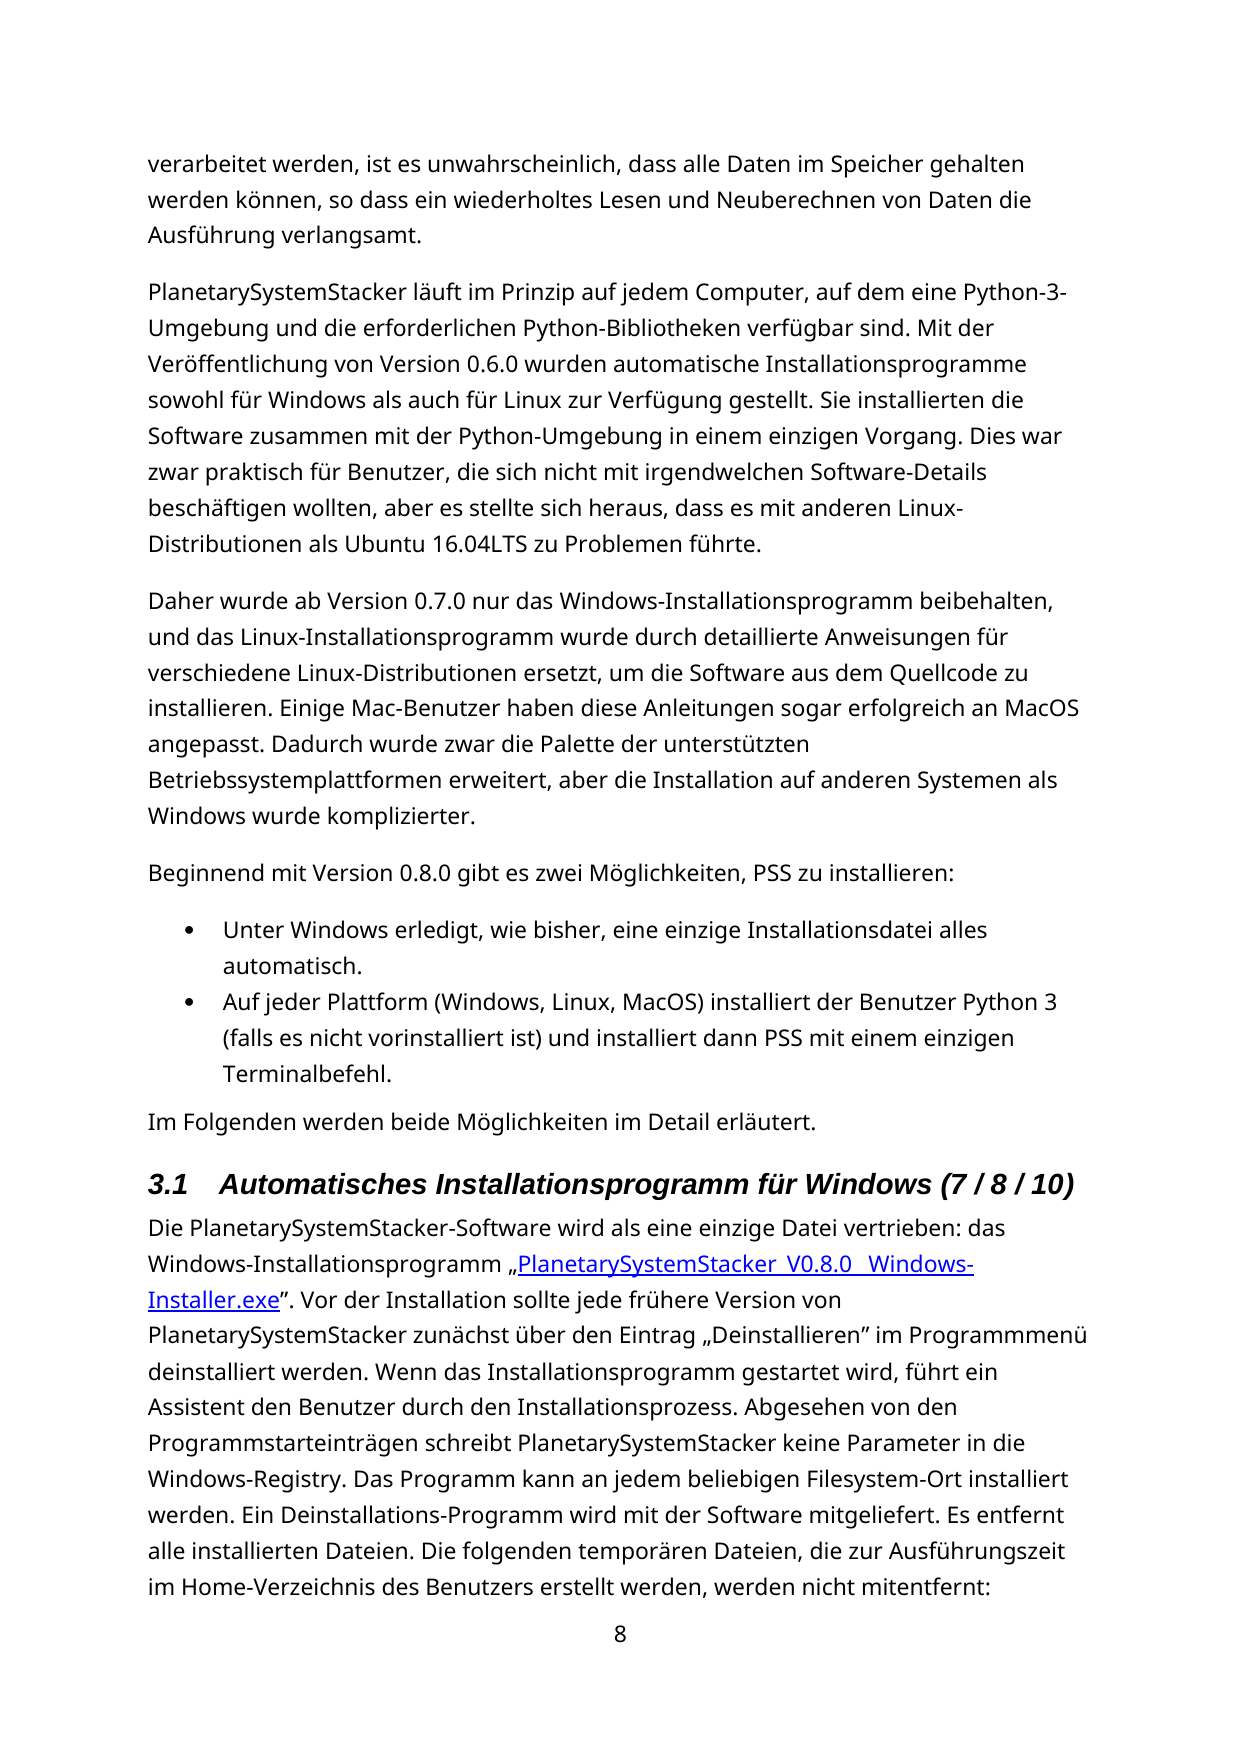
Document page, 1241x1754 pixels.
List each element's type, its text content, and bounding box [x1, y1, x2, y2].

text Daher wurde ab Version 0.7.0 nur das Windows-Installationsprogramm beibehalten, und das Linux-Installationsprogramm wurde durch detaillierte Anweisungen für verschiedene Linux-Distributionen ersetzt, um die Software aus dem Quellcode zu installieren. Einige Mac-Benutzer haben diese Anleitungen sogar erfolgreich an MacOS angepasst. Dadurch wurde zwar die Palette der unterstützten Betriebssystemplattformen erweitert, aber die Installation auf anderen Systemen als Windows wurde komplizierter. [148, 584, 1093, 831]
subtitle Automatisches Installationsprogramm für Windows (7 / 8 / 10) [148, 1167, 1093, 1200]
list Auf jeder Plattform (Windows, Linux, MacOS) installiert der Benutzer Python 3 (falls es nicht vorinstalliert ist) und installiert dann PSS mit einem einzigen Terminalbefehl. [185, 986, 1093, 1089]
list Unter Windows erledigt, wie bisher, eine einzige Installationsdatei alles automatisch. [185, 914, 1093, 981]
text Im Folgenden werden beide Möglichkeiten im Detail erläutert. [148, 1106, 1093, 1137]
text Beginnend mit Version 0.8.0 gibt es zwei Möglichkeiten, PSS zu installieren: [148, 857, 1093, 888]
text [148, 148, 1093, 251]
text Die PlanetarySystemStacker-Software wird als eine einzige Datei vertrieben: das Windows-Installationsprogramm „PlanetarySystemStacker_V0.8.0 _Windows-Installer.exe”. Vor der Installation sollte jede frühere Version von PlanetarySystemStacker zunächst über den Eintrag „Deinstallieren” im Programmmenü deinstalliert werden. Wenn das Installationsprogramm gestartet wird, führt ein Assistent den Benutzer durch den Installationsprozess. Abgesehen von den Programmstarteinträgen schreibt PlanetarySystemStacker keine Parameter in die Windows-Registry. Das Programm kann an jedem beliebigen Filesystem-Ort installiert werden. Ein Deinstallations-Programm wird mit der Software mitgeliefert. Es entfernt alle installierten Dateien. Die folgenden temporären Dateien, die zur Ausführungszeit im Home-Verzeichnis des Benutzers erstellt werden, werden nicht mitentfernt: [148, 1212, 1093, 1602]
text PlanetarySystemStacker läuft im Prinzip auf jedem Computer, auf dem eine Python-3-Umgebung und die erforderlichen Python-Bibliotheken verfügbar sind. Mit der Veröffentlichung von Version 0.6.0 wurden automatische Installationsprogramme sowohl für Windows als auch für Linux zur Verfügung gestellt. Sie installierten die Software zusammen mit der Python-Umgebung in einem einzigen Vorgang. Dies war zwar praktisch für Benutzer, die sich nicht mit irgendwelchen Software-Details beschäftigen wollten, aber es stellte sich heraus, dass es mit anderen Linux-Distributionen als Ubuntu 16.04LTS zu Problemen führte. [148, 276, 1093, 559]
